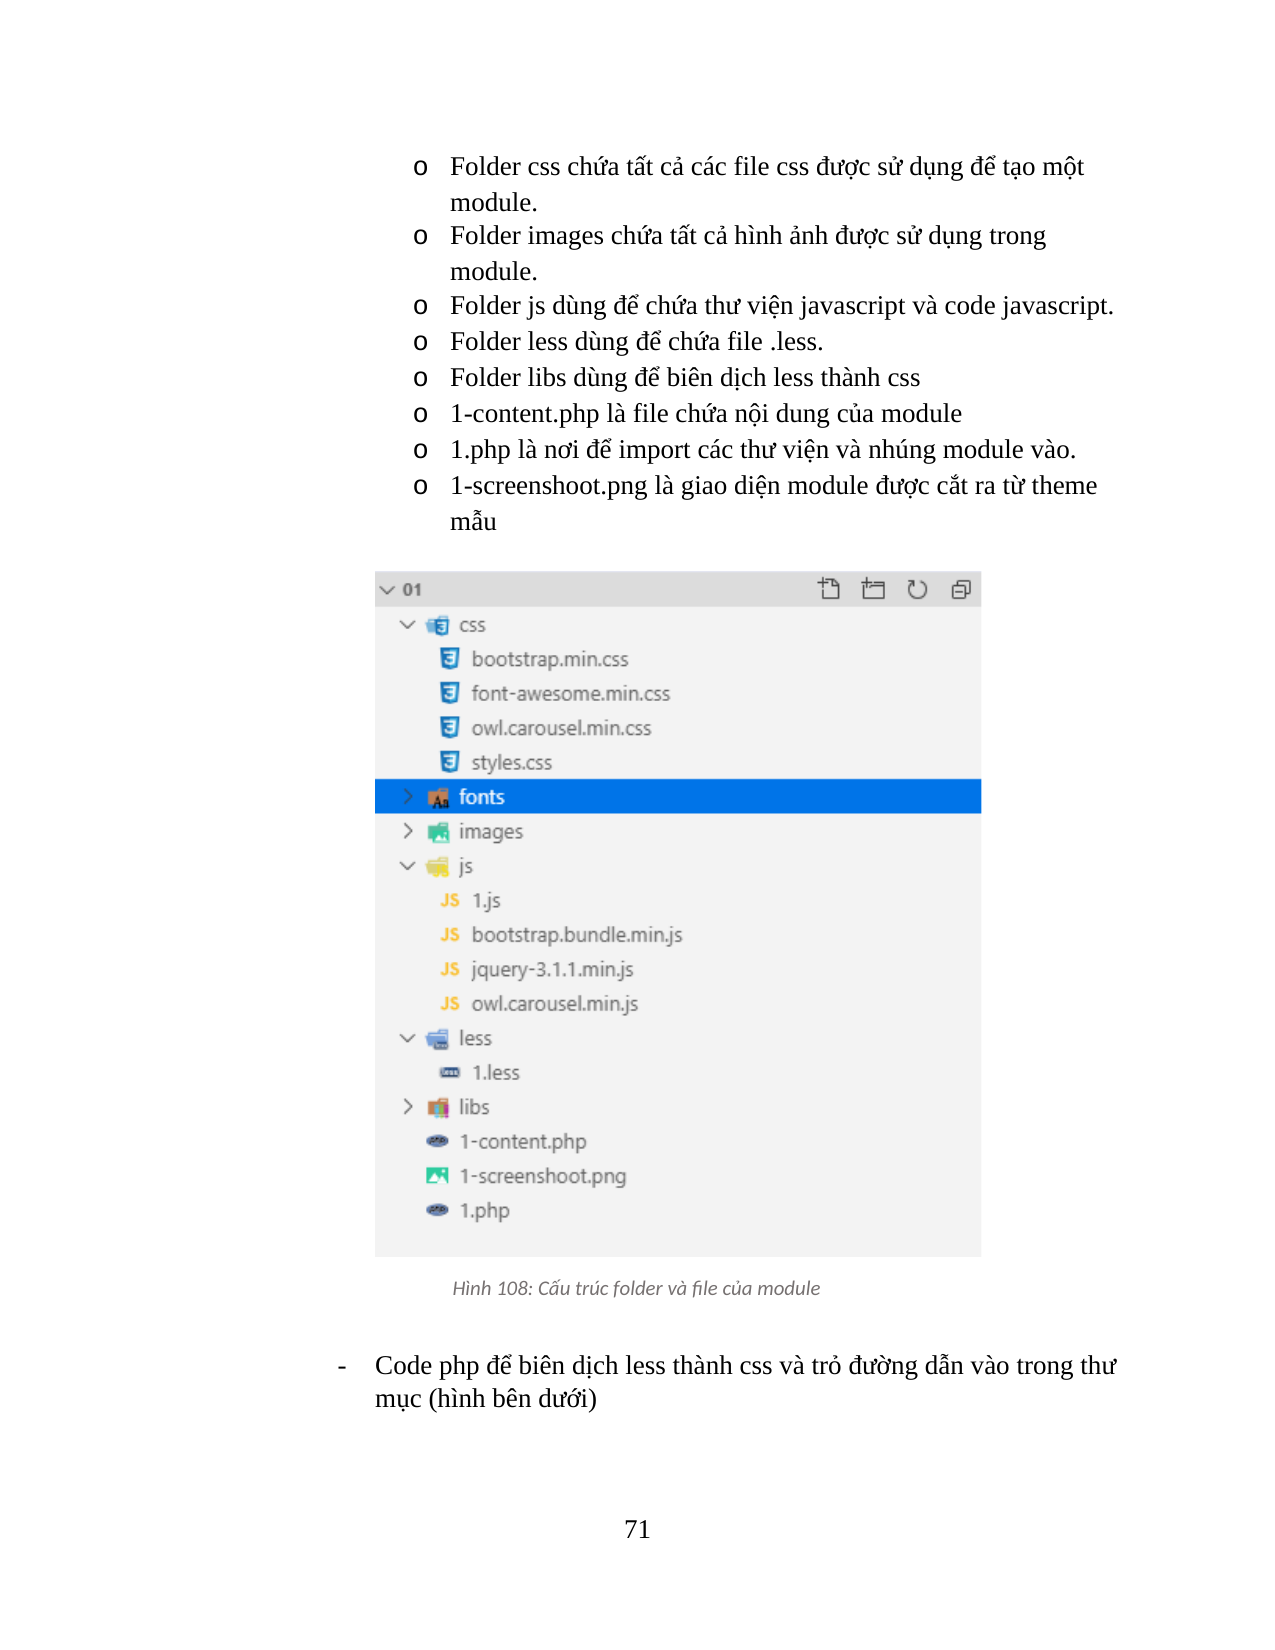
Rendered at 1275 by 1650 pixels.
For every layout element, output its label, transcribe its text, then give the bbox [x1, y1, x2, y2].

list 1.php là nơi để import các thư viện và nhúng module vào. [412, 433, 1125, 466]
list Folder images chứa tất cả hình ảnh được sử dụng trong module. [412, 219, 1125, 286]
list 1-content.php là file chứa nội dung của module [412, 397, 1125, 430]
picture [375, 571, 982, 1257]
list Folder less dùng để chứa file .less. [412, 325, 1125, 358]
list Folder js dùng để chứa thư viện javascript và code javascript. [412, 289, 1125, 322]
list Folder libs dùng để biên dịch less thành css [412, 361, 1125, 394]
list 1-screenshoot.png là giao diện module được cắt ra từ theme mẫu [412, 469, 1125, 536]
list Folder css chứa tất cả các file css được sử dụng để tạo một module. [412, 150, 1125, 217]
list Code php để biên dịch less thành css và trỏ đường dẫn vào trong thư mục (hình bên dưới) [337, 1349, 1125, 1413]
